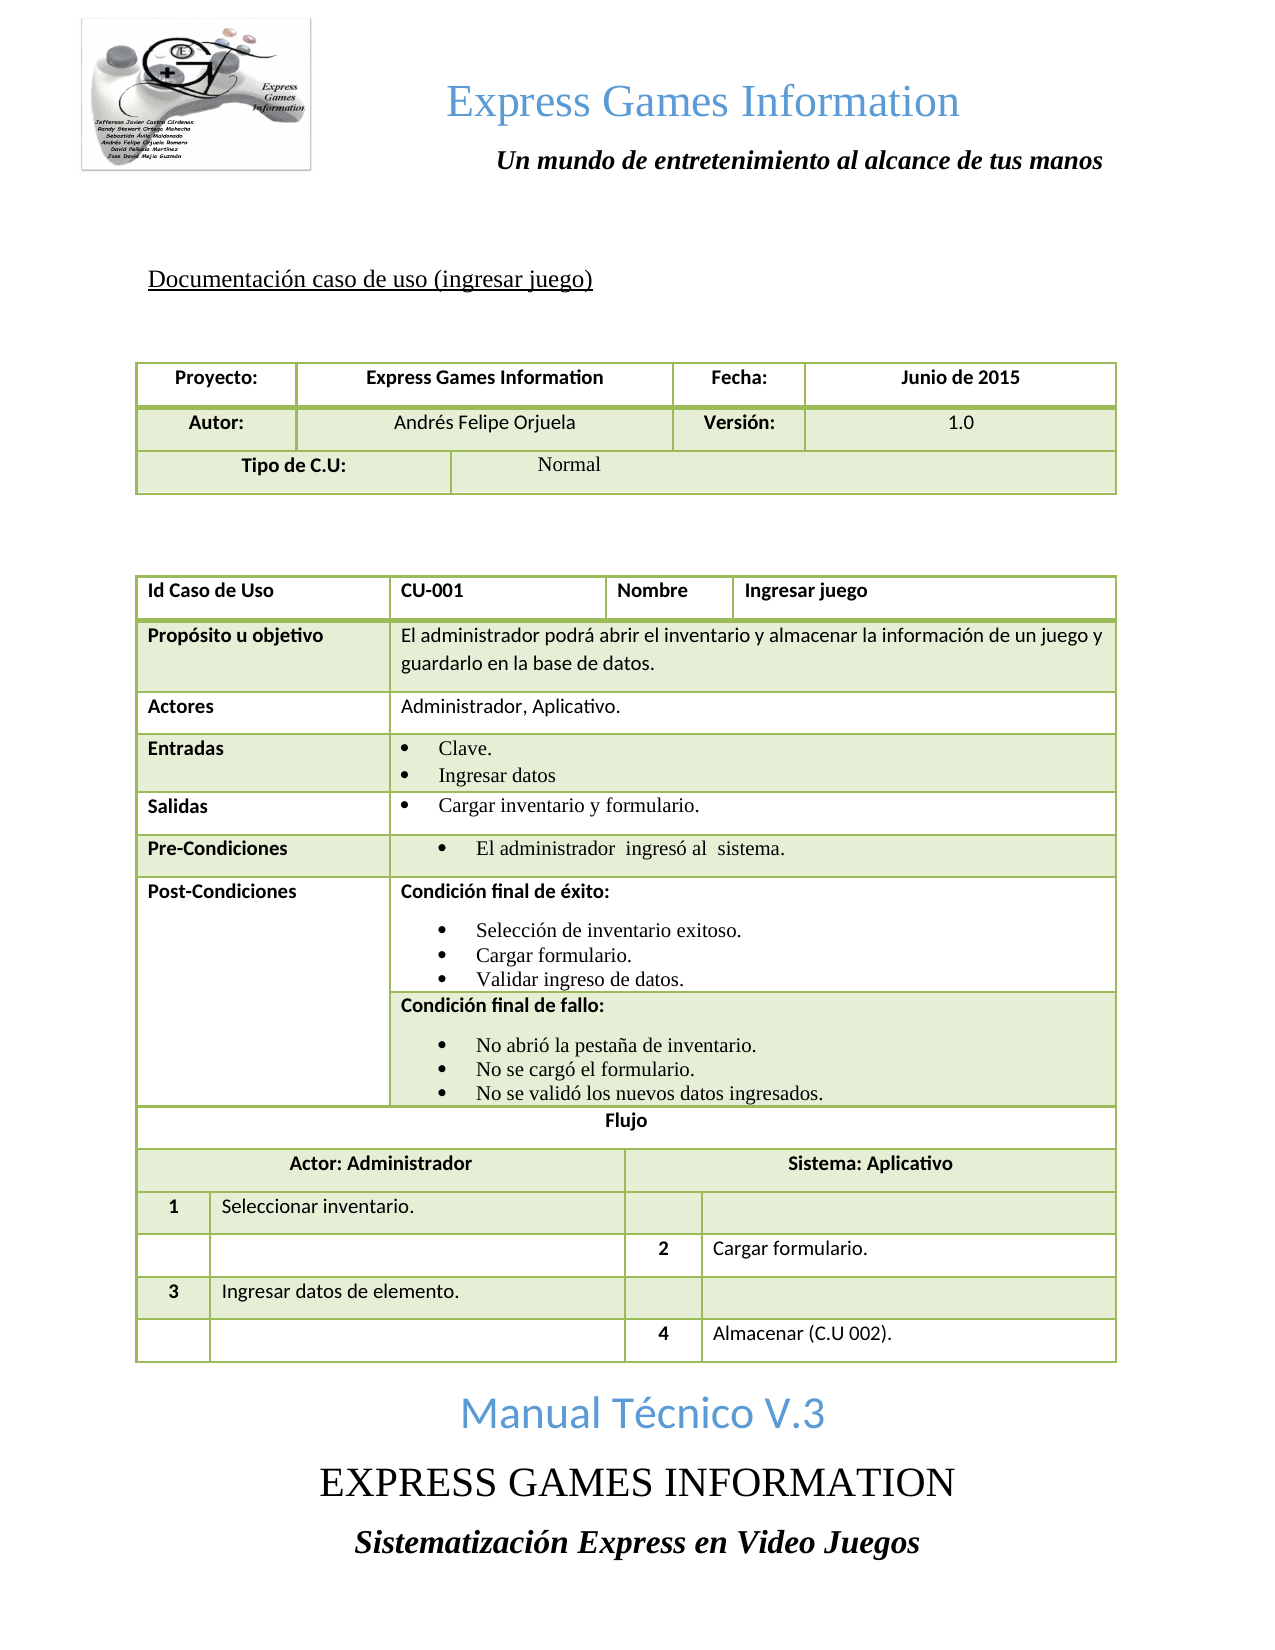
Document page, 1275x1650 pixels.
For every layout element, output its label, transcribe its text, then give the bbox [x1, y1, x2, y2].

table_cell [211, 1320, 624, 1361]
table_cell Ingresar datos de elemento. [211, 1278, 624, 1318]
table_cell Administrador, Aplicativo. [391, 693, 1115, 733]
table_cell Cargar formulario. [703, 1235, 1115, 1276]
table_header Proyecto: [138, 364, 295, 405]
table_cell 1 [138, 1193, 209, 1233]
table_cell Tipo de C.U: [138, 452, 450, 492]
table_header Id Caso de Uso [138, 578, 389, 618]
table_cell [703, 1193, 1115, 1233]
table_cell El administrador ingresó al sistema. [391, 836, 1115, 876]
table_header Ingresar juego [734, 578, 1115, 618]
table_cell Post-Condiciones [138, 878, 389, 1105]
table_cell Pre-Condiciones [138, 836, 389, 876]
table_cell El administrador podrá abrir el inventario y almacenar la información de un juego y guardarlo en la base de datos. [391, 623, 1115, 691]
subtitle Documentación caso de uso (ingresar juego) [148, 264, 1127, 293]
table_cell Actor: Administrador [138, 1150, 624, 1191]
table_cell Salidas [138, 793, 389, 833]
picture [75, 15, 316, 174]
table_cell [626, 1278, 701, 1318]
table_cell [138, 1235, 209, 1276]
table_header Junio de 2015 [806, 364, 1115, 405]
table_cell Sistema: Aplicativo [626, 1150, 1115, 1191]
table_cell Seleccionar inventario. [211, 1193, 624, 1233]
table_cell Clave. Ingresar datos [391, 735, 1115, 791]
table_cell Condición final de fallo: No abrió la pestaña de inventario. No se cargó el formulario. No se validó los nuevos datos ingresados. [391, 993, 1115, 1105]
table_header Express Games Information [298, 364, 672, 405]
table_cell Andrés Felipe Orjuela [298, 410, 672, 450]
table_header CU-001 [391, 578, 605, 618]
table_cell Cargar inventario y formulario. [391, 793, 1115, 833]
table_cell 3 [138, 1278, 209, 1318]
table_cell Autor: [138, 410, 295, 450]
table_header Nombre [607, 578, 732, 618]
table_cell Versión: [674, 410, 804, 450]
table_cell Almacenar (C.U 002). [703, 1320, 1115, 1361]
table_cell [626, 1193, 701, 1233]
table_cell 4 [626, 1320, 701, 1361]
table_cell Flujo [138, 1108, 1115, 1148]
table_cell Entradas [138, 735, 389, 791]
table_cell Normal [452, 452, 1115, 492]
table_cell Condición final de éxito: Selección de inventario exitoso. Cargar formulario. Validar ingreso de datos. [391, 878, 1115, 991]
table_cell [703, 1278, 1115, 1318]
table_cell 2 [626, 1235, 701, 1276]
table_cell [138, 1320, 209, 1361]
table_header Fecha: [674, 364, 804, 405]
table_cell Propósito u objetivo [138, 623, 389, 691]
table_cell [211, 1235, 624, 1276]
table_cell 1.0 [806, 410, 1115, 450]
table_cell Actores [138, 693, 389, 733]
